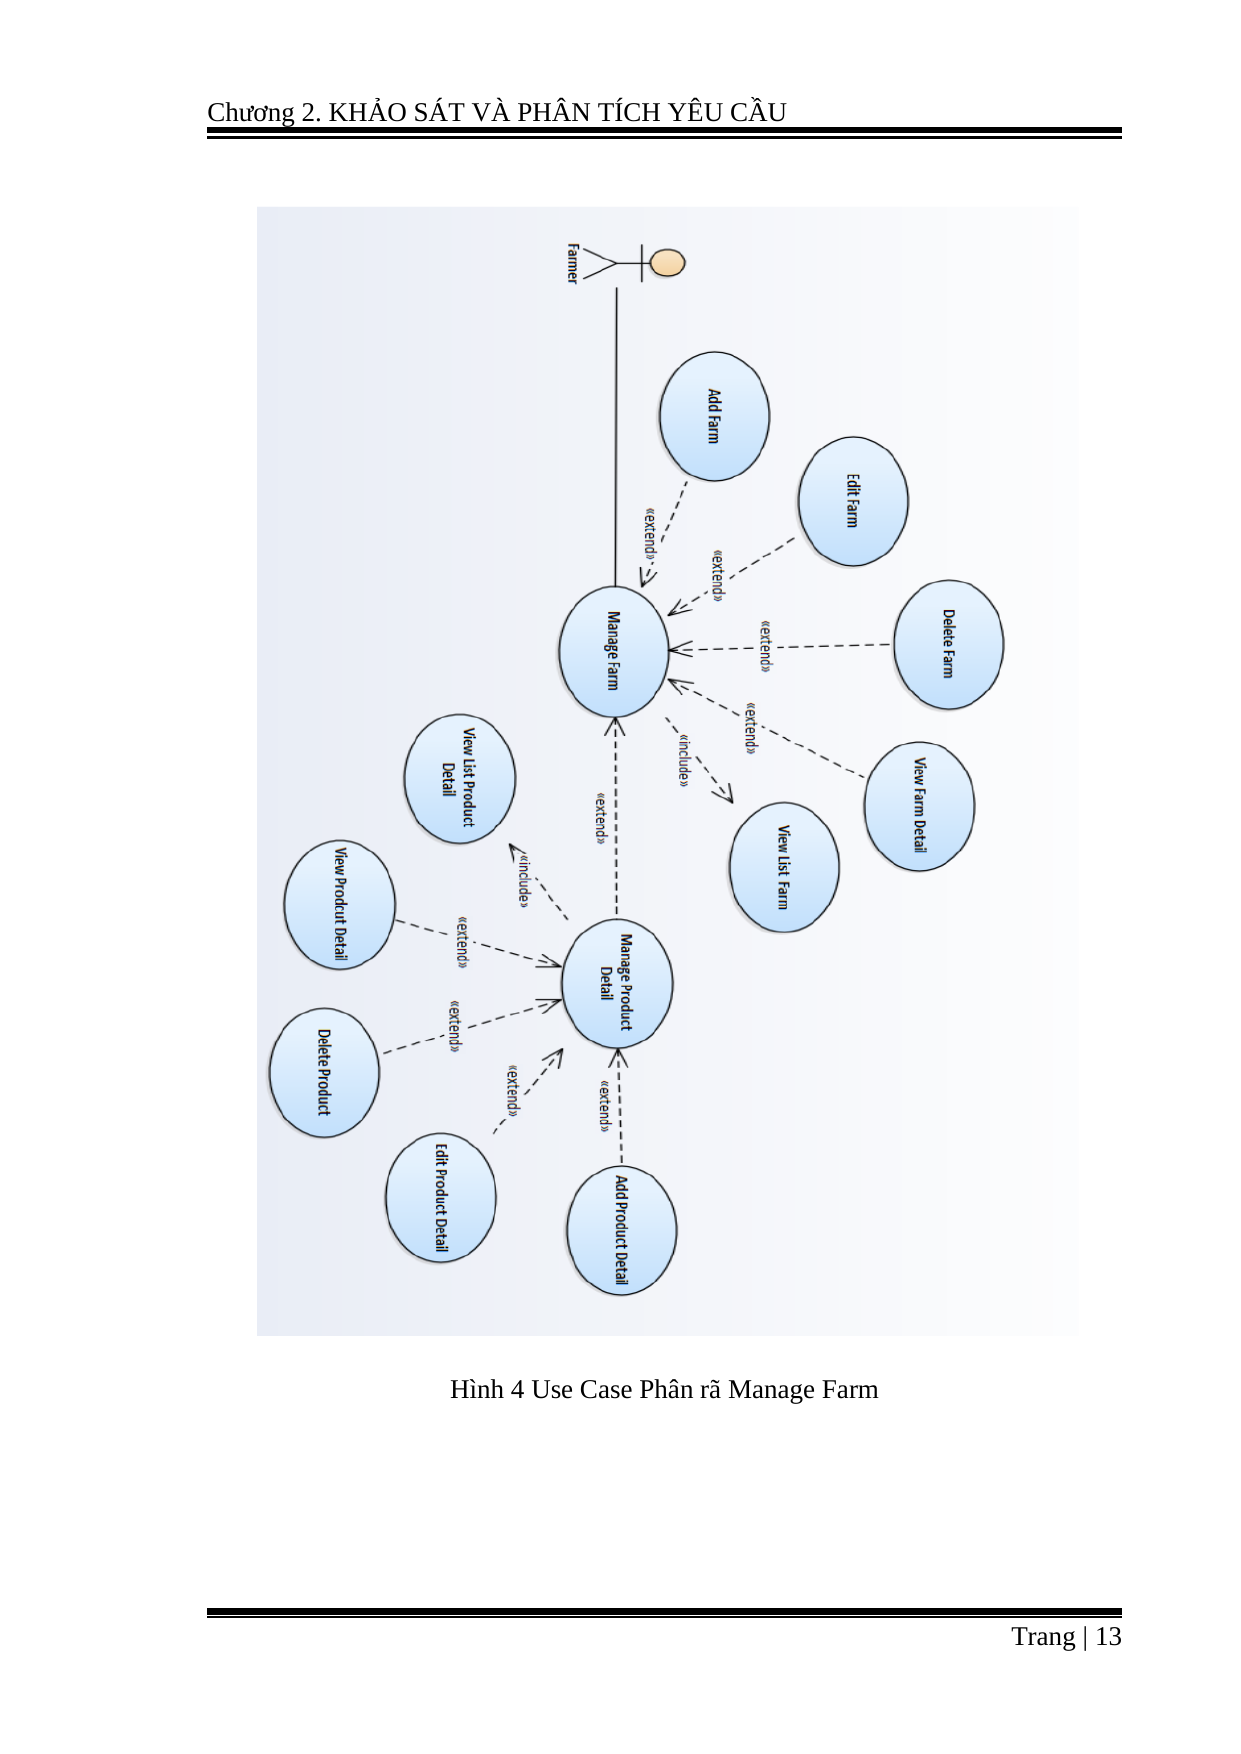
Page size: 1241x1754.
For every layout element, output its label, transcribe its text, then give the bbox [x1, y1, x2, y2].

text Hình 4 Use Case Phân rã Manage Farm [207, 1373, 1122, 1404]
picture [257, 208, 1078, 1335]
